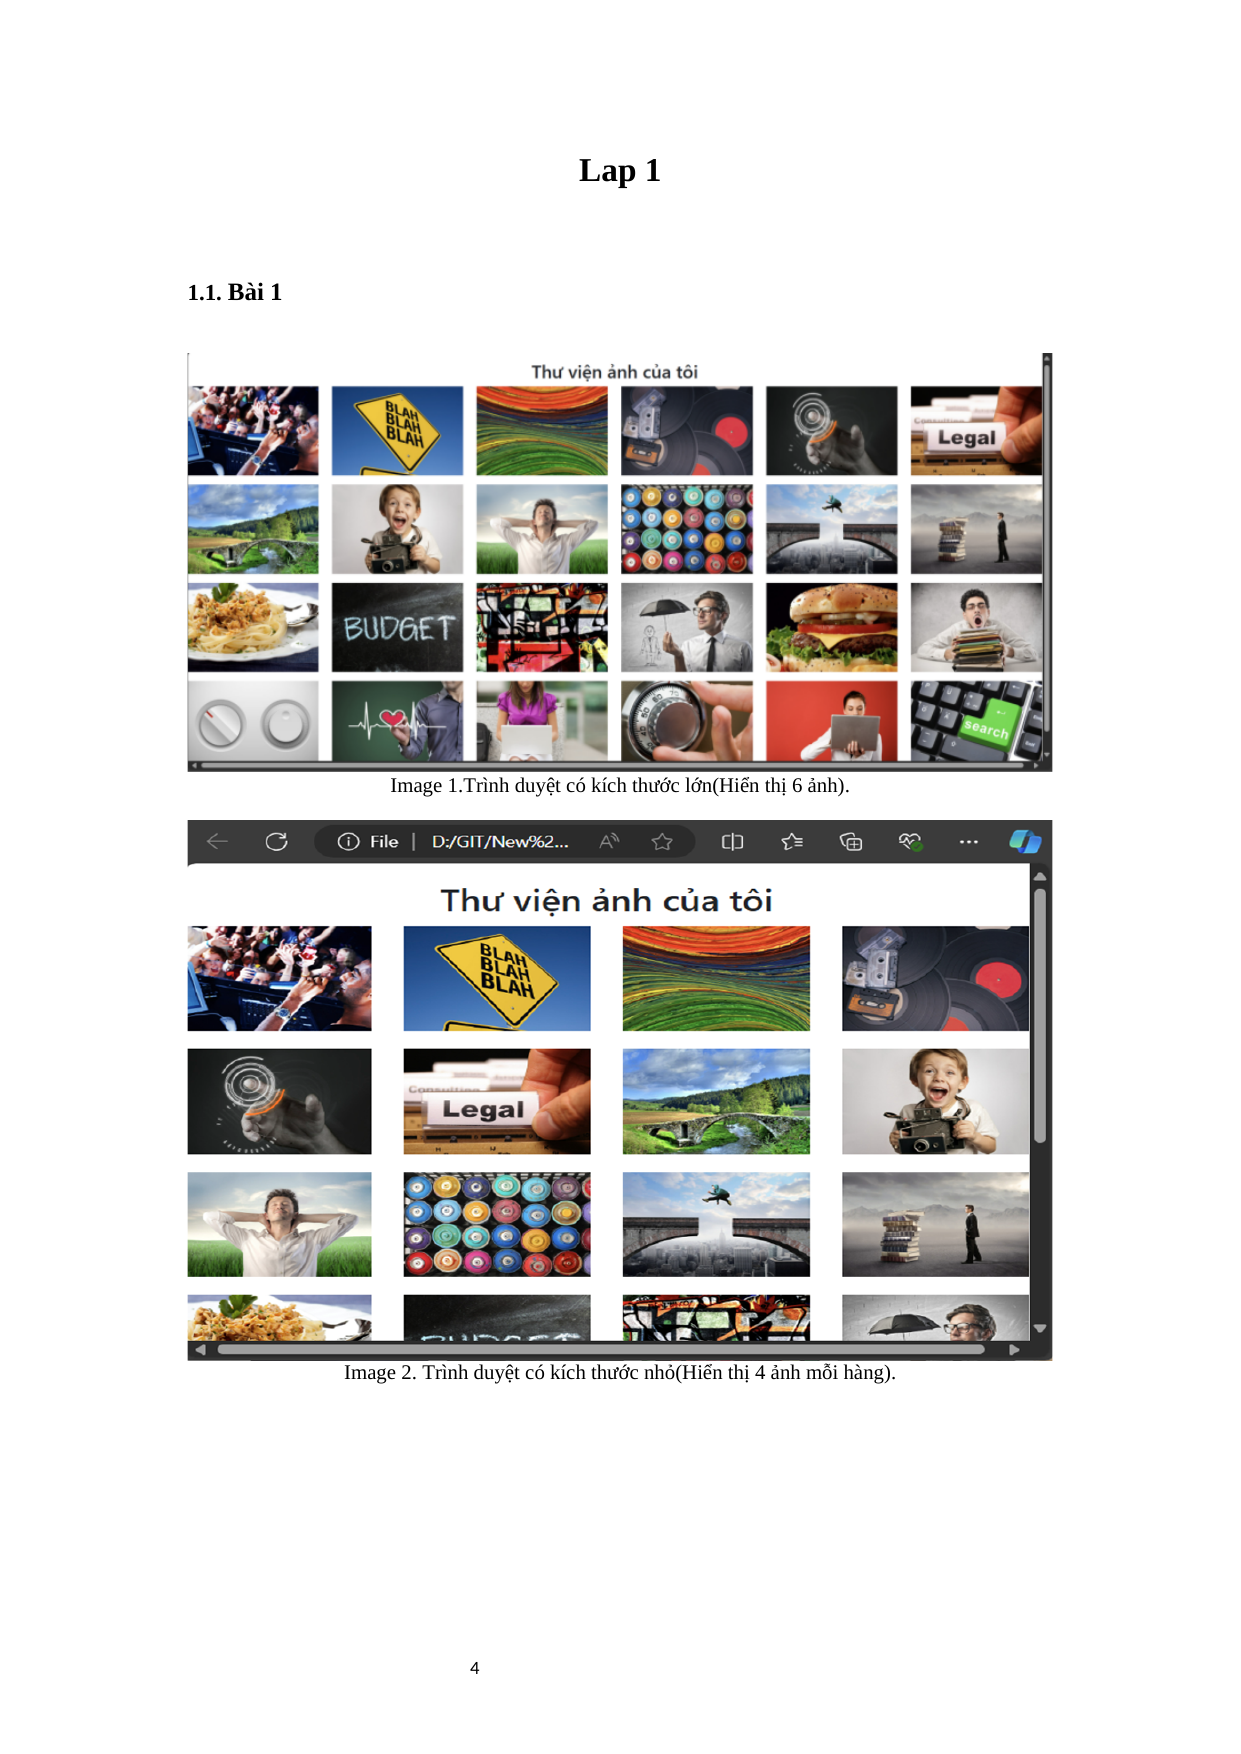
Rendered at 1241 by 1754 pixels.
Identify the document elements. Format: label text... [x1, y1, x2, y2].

subtitle Lap 1 [187, 150, 1053, 188]
picture [187, 353, 1053, 773]
picture [187, 820, 1053, 1361]
text Image 2. Trình duyệt có kích thước nhỏ(Hiển thị 4 ảnh mỗi hàng). [187, 1361, 1053, 1384]
subtitle Bài 1 [187, 277, 1053, 305]
list Image 1.Trình duyệt có kích thước lớn(Hiển thị 6 ảnh). [187, 773, 1053, 797]
